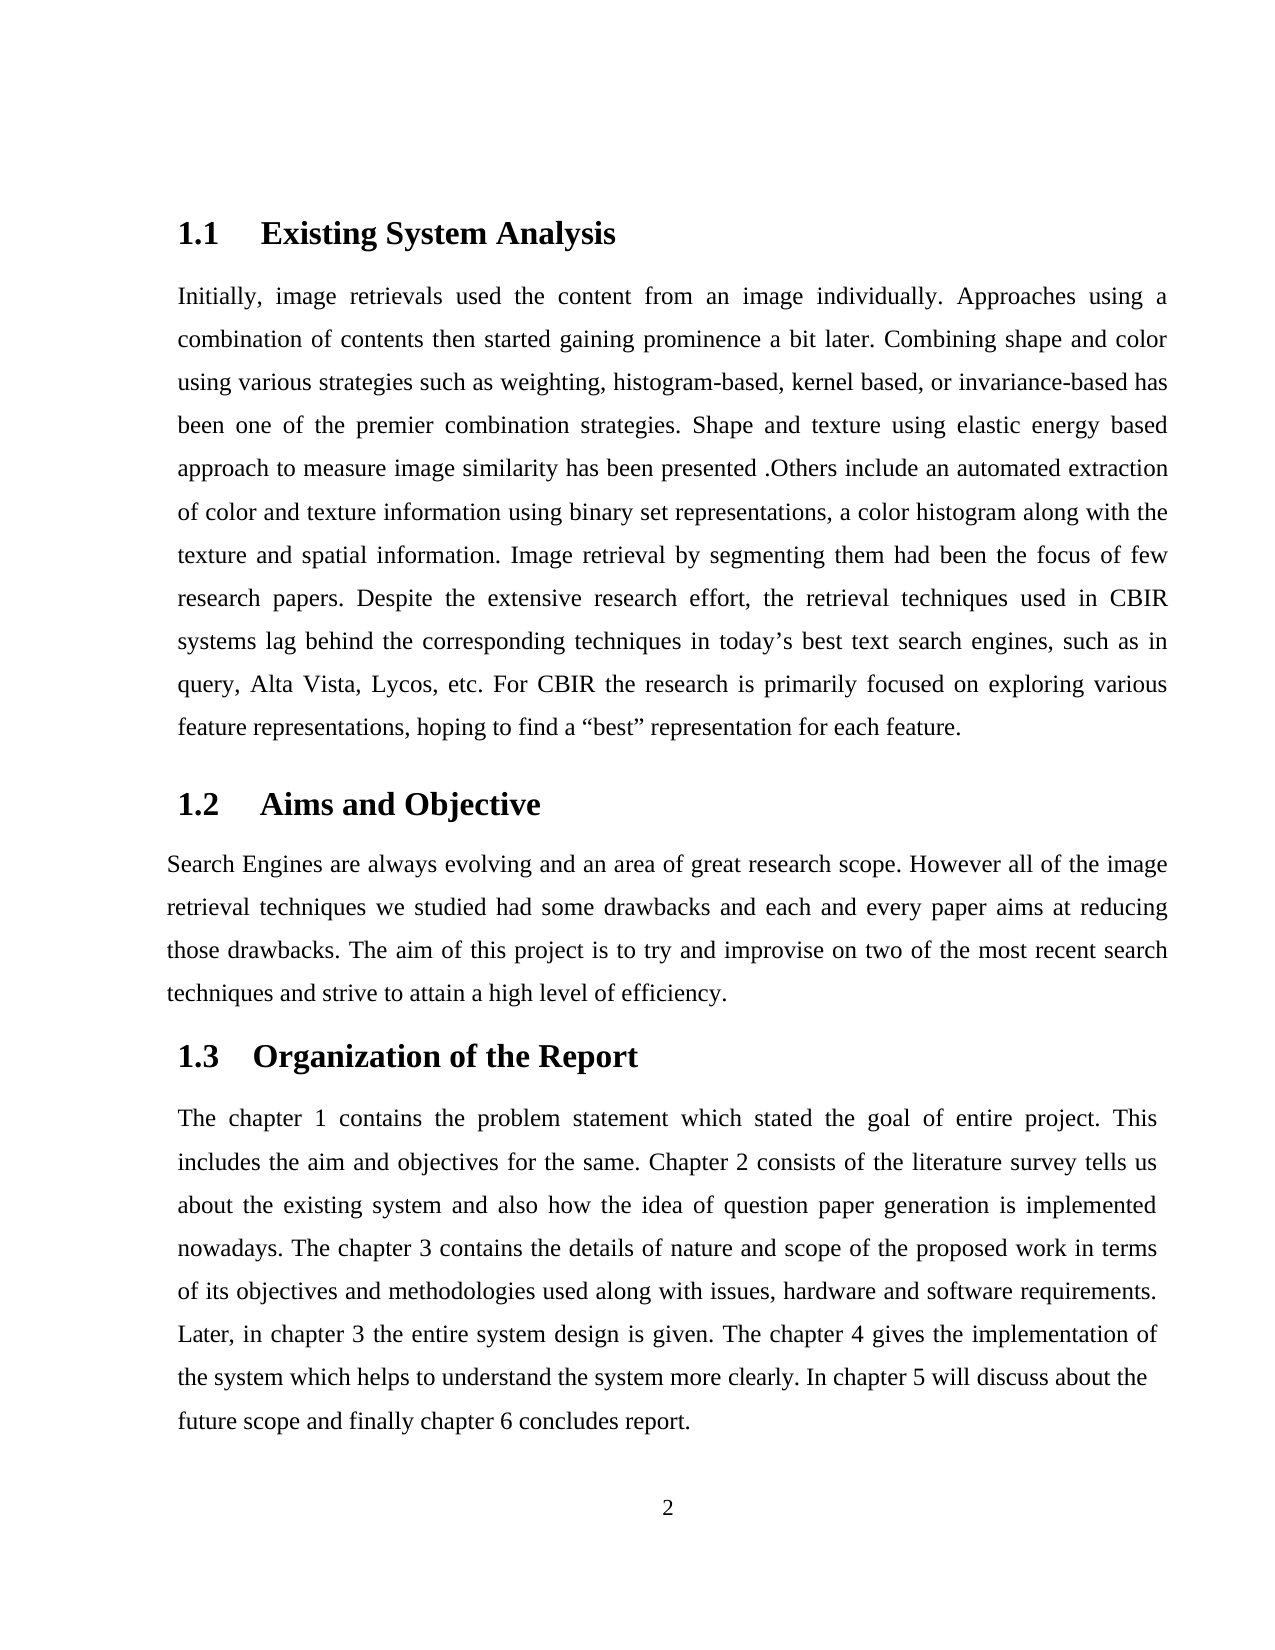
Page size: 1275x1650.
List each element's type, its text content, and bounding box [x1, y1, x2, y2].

text The chapter 1 contains the problem statement which stated the goal of entire project. This includes the aim and objectives for the same. Chapter 2 consists of the literature survey tells us about the existing system and also how the idea of question paper generation is implemented nowadays. The chapter 3 contains the details of nature and scope of the proposed work in terms of its objectives and methodologies used along with issues, hardware and software requirements. Later, in chapter 3 the entire system design is given. The chapter 4 gives the implementation of the system which helps to understand the system more clearly. In chapter 5 will discuss about the [177, 1103, 1158, 1391]
text future scope and finally chapter 6 concludes report. [177, 1406, 1169, 1435]
text Initially, image retrievals used the content from an image individually. Approaches using a combination of contents then started gaining prominence a bit later. Combining shape and color using various strategies such as weighting, histogram-based, kernel based, or invariance-based has been one of the premier combination strategies. Shape and texture using elastic energy based approach to measure image similarity has been presented .Others include an automated extraction of color and texture information using binary set representations, a color histogram along with the texture and spatial information. Image retrieval by segmenting them had been the focus of few research papers. Despite the extensive research effort, the retrieval techniques used in CBIR systems lag behind the corresponding techniques in today’s best text search engines, such as in query, Alta Vista, Lycos, etc. For CBIR the research is primarily focused on exploring various feature representations, hoping to find a “best” representation for each feature. [177, 281, 1169, 741]
subtitle Aims and Objective [177, 784, 1169, 822]
subtitle Organization of the Report [177, 1036, 1169, 1075]
subtitle Existing System Analysis [177, 213, 1169, 252]
text Search Engines are always evolving and an area of great research scope. However all of the image retrieval techniques we studied had some drawbacks and each and every paper aims at reducing those drawbacks. The aim of this project is to try and improvise on two of the most recent search techniques and strive to attain a high level of efficiency. [167, 849, 1169, 1007]
